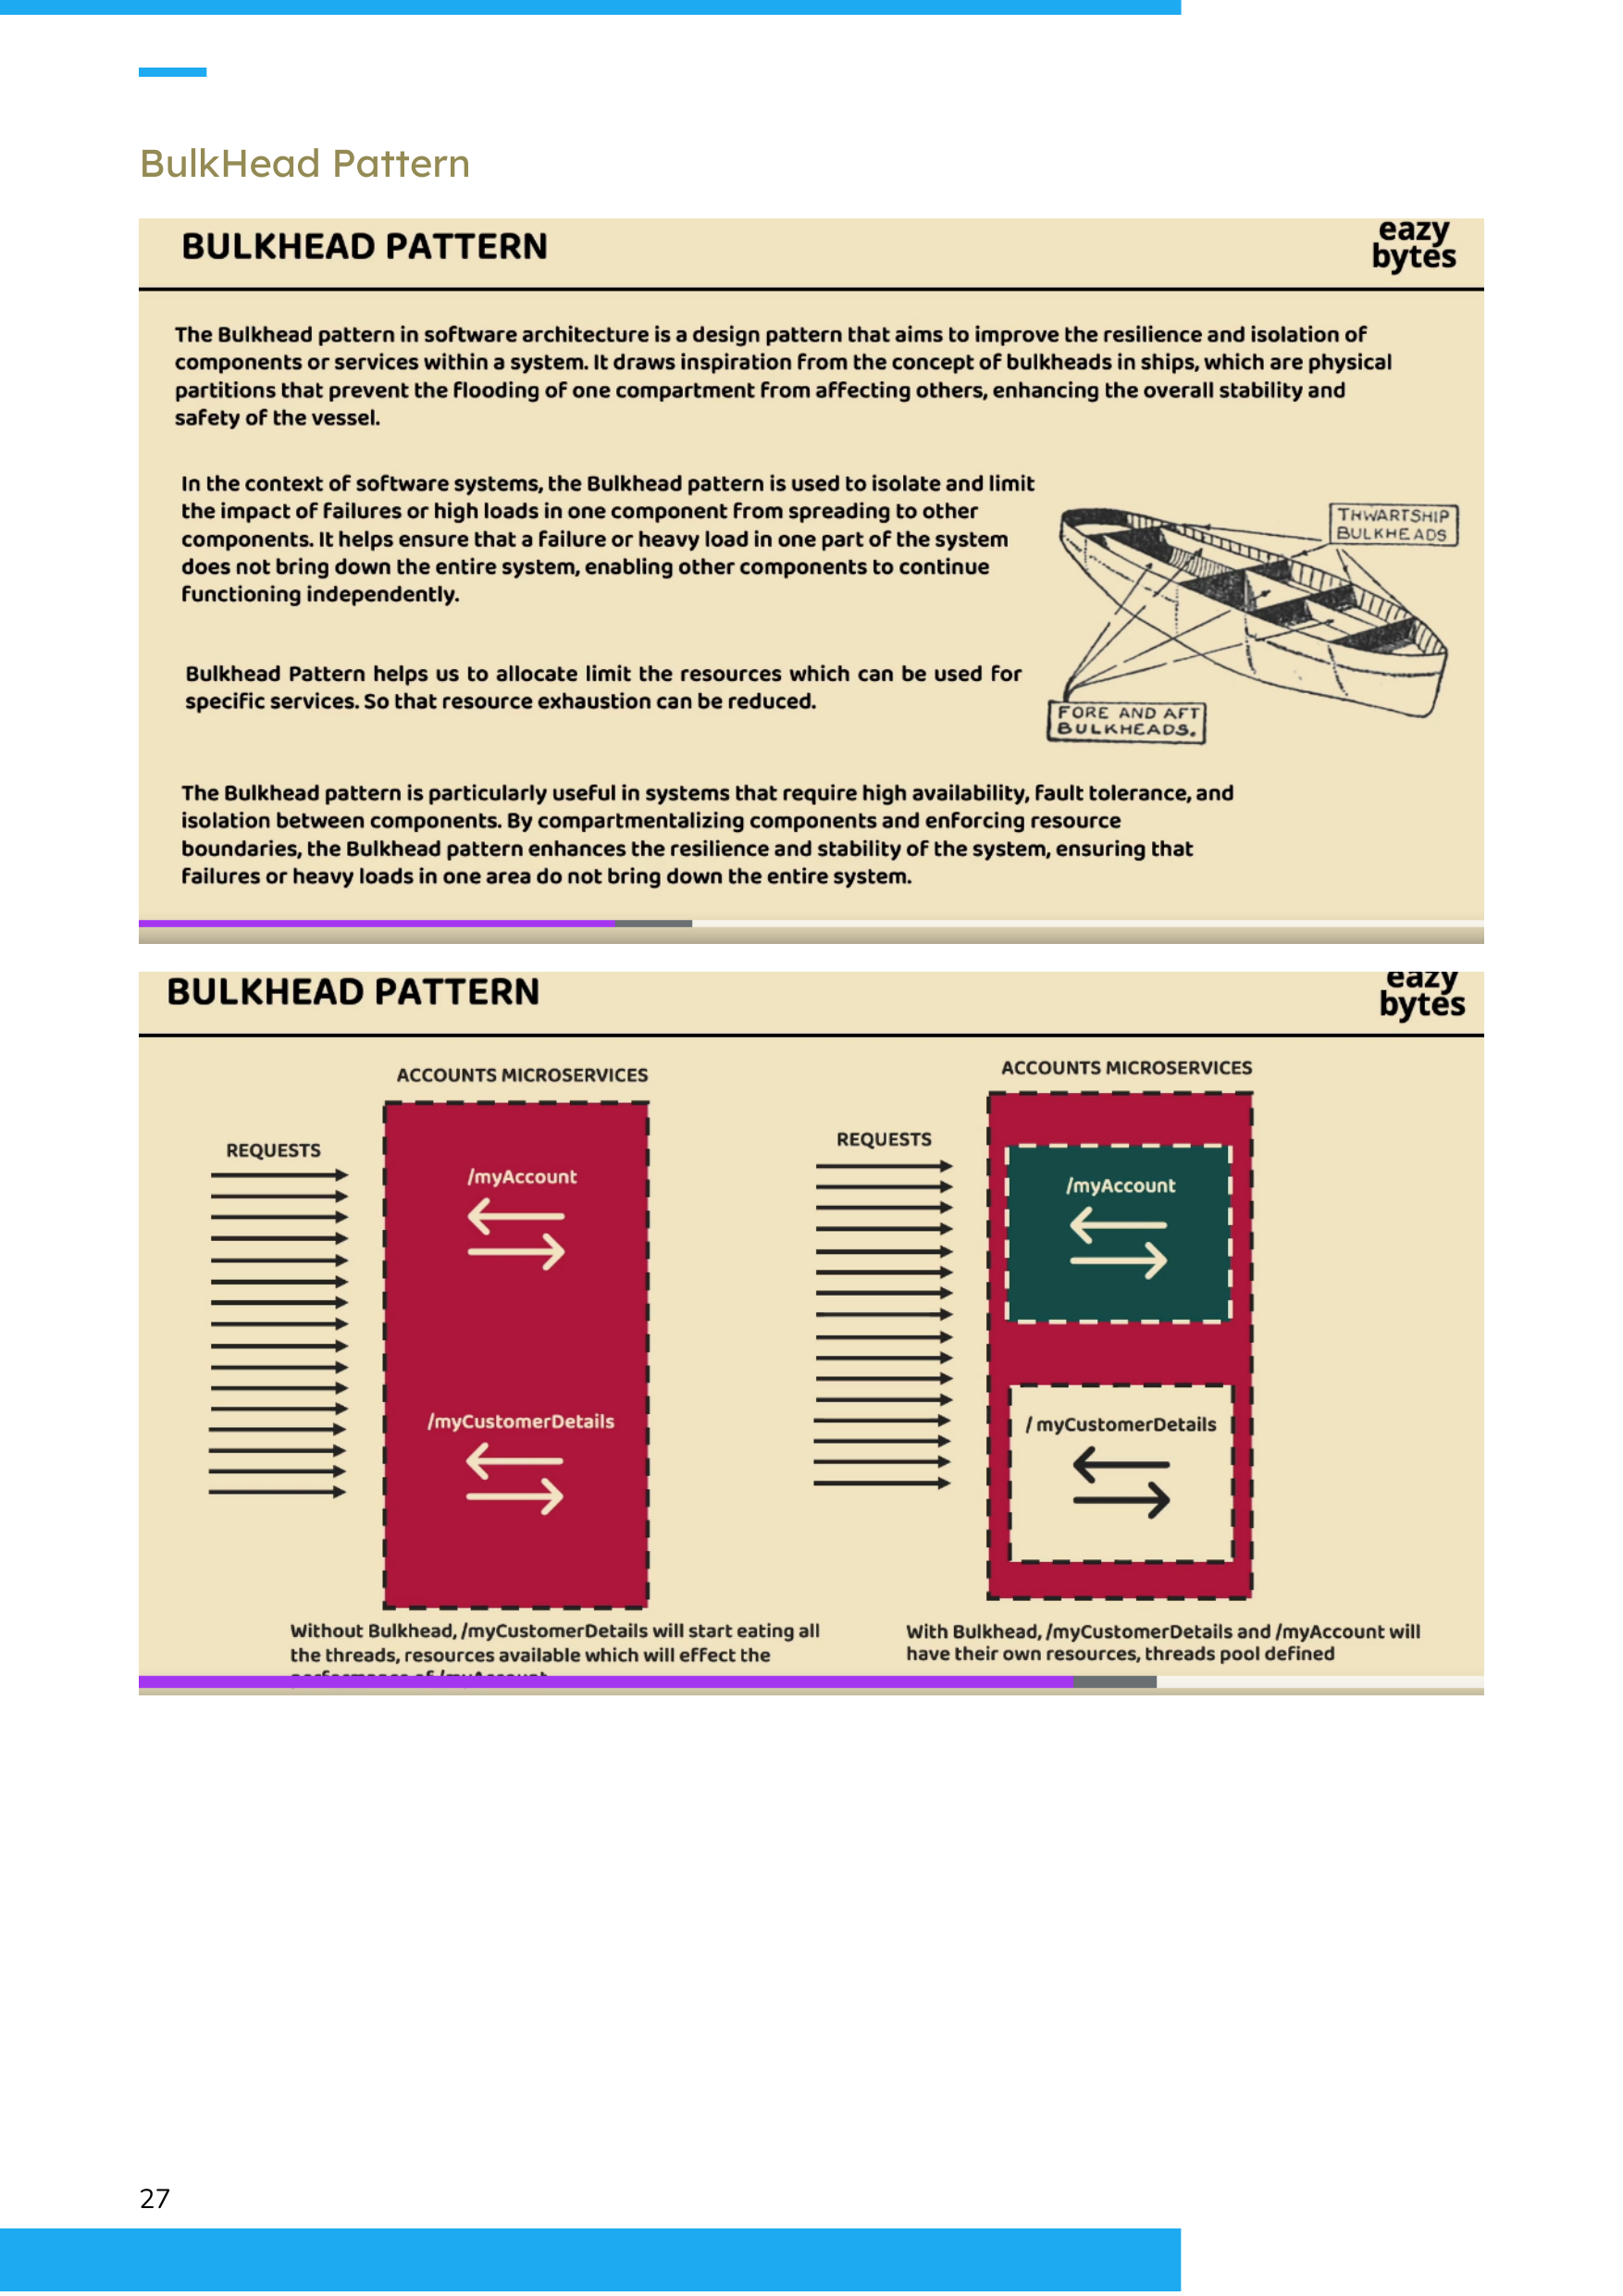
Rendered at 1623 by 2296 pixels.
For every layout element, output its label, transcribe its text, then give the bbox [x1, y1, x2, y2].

subtitle BulkHead Pattern [139, 139, 1484, 187]
picture [0, 0, 1182, 15]
picture [0, 2228, 1182, 2291]
picture [139, 972, 1484, 1695]
picture [139, 68, 207, 77]
picture [139, 218, 1484, 944]
